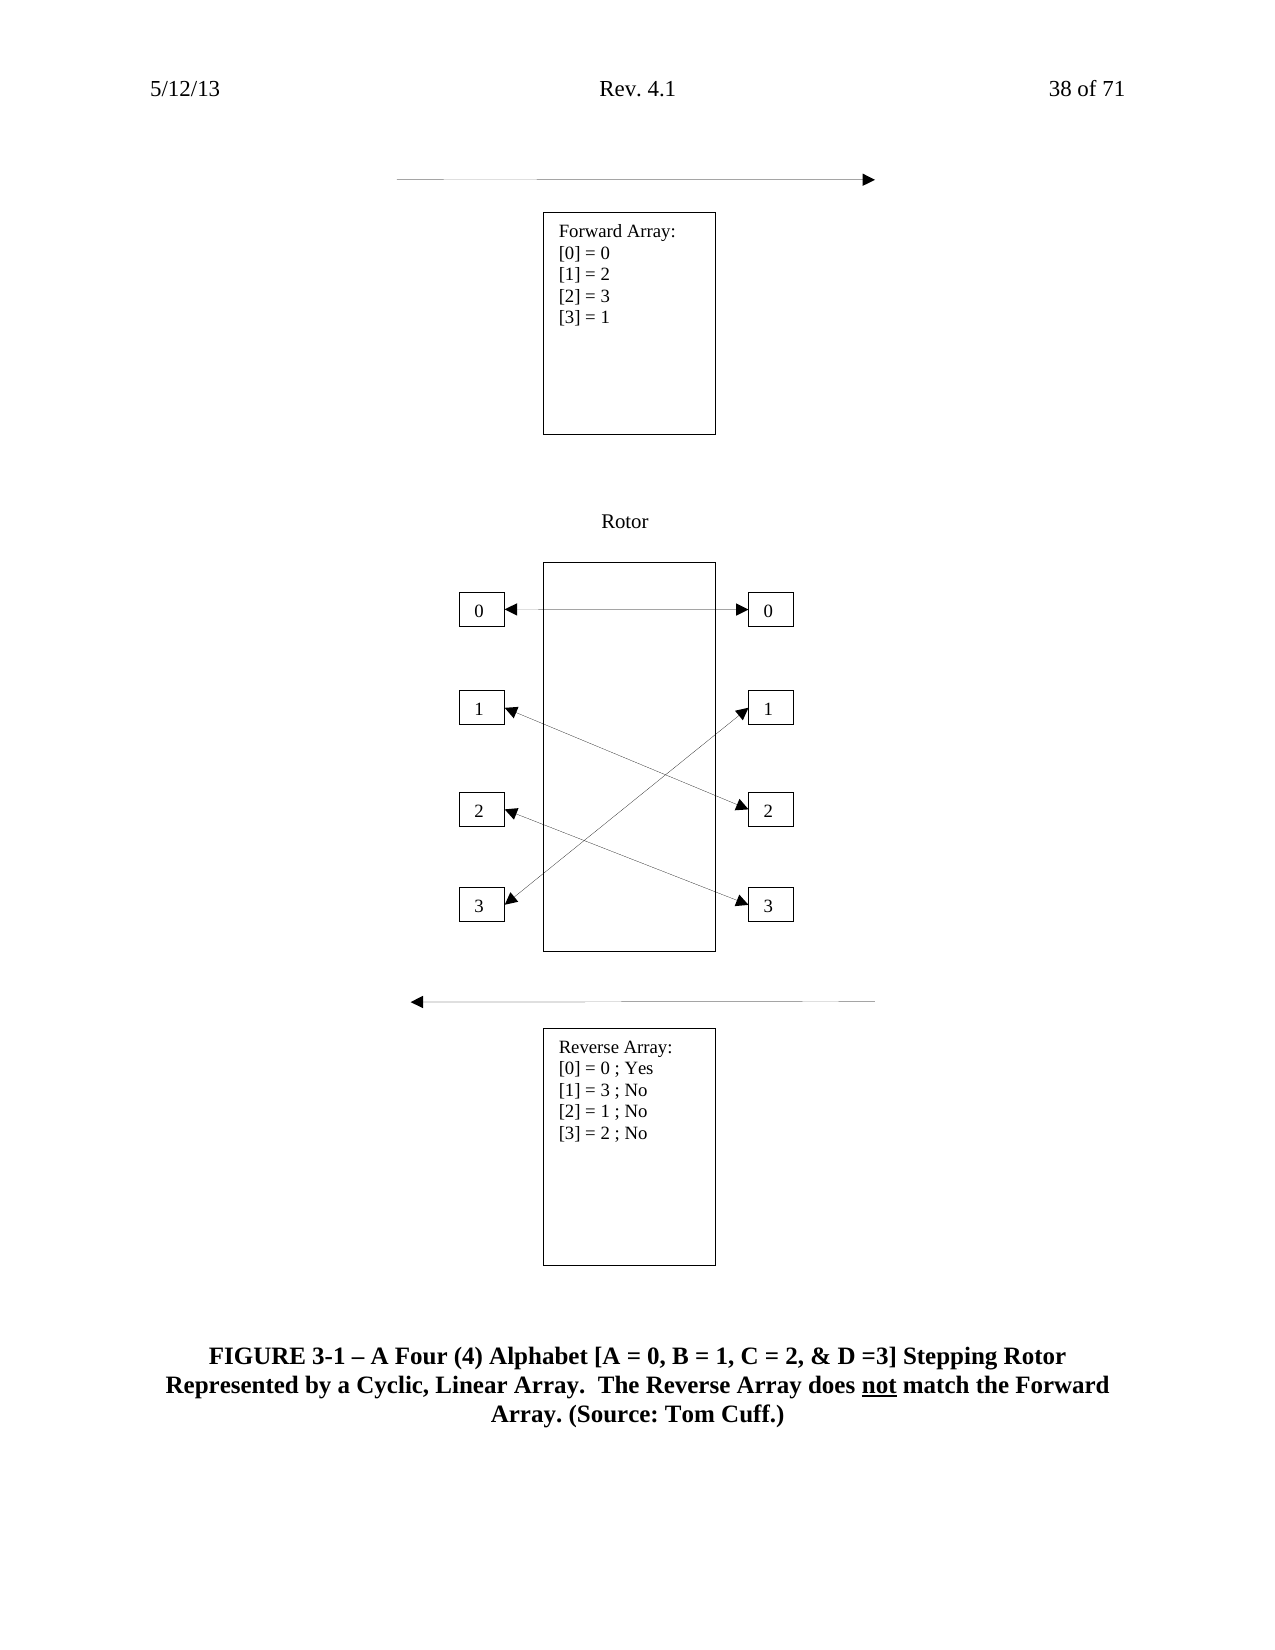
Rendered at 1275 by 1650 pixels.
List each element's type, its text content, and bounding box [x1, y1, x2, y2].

text FIGURE 3-1 – A Four (4) Alphabet [A = 0, B = 1, C = 2, & D =3] Stepping Rotor Represented by a Cyclic, Linear Array. The Reverse Array does not match the Forward Array. (Source: Tom Cuff.) [150, 1341, 1125, 1428]
